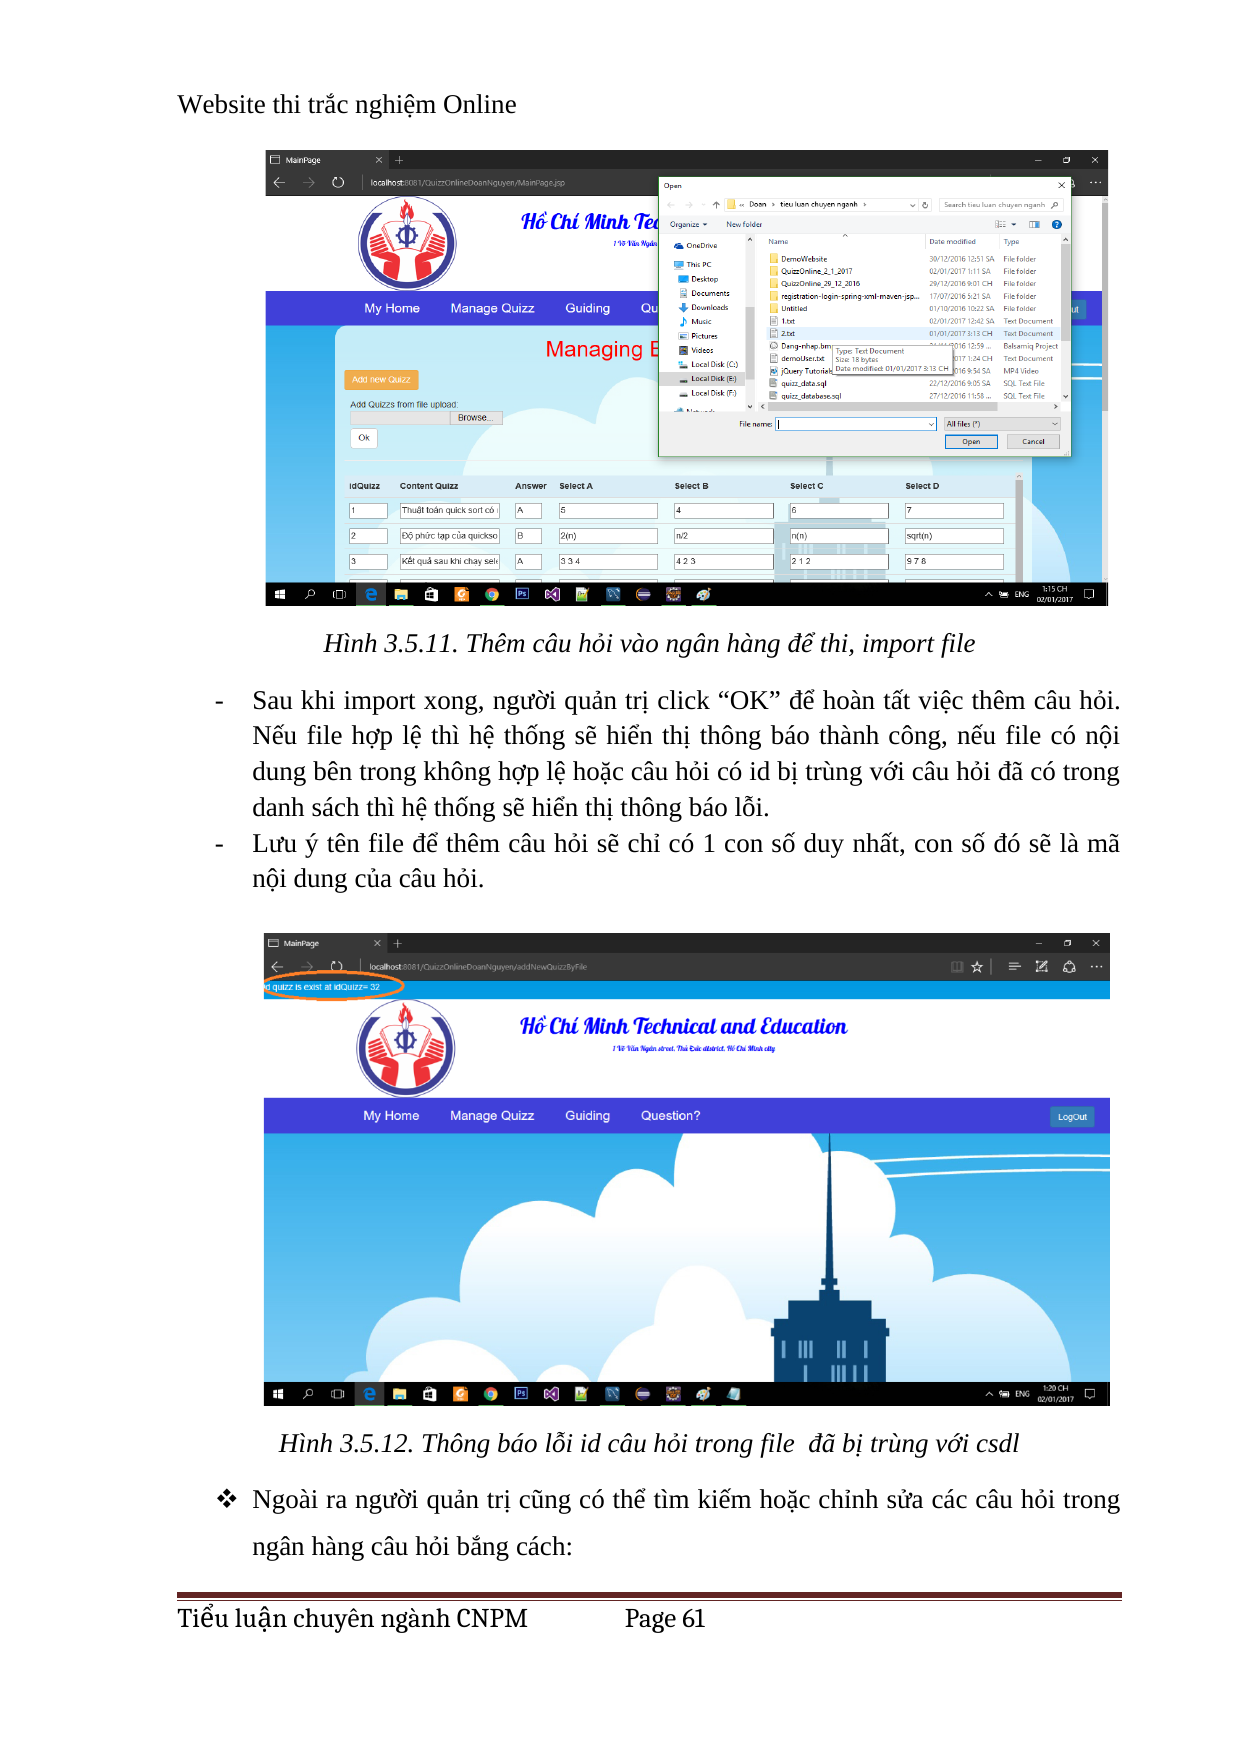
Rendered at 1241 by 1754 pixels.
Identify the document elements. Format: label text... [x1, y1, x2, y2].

picture [265, 150, 1109, 606]
text Hình 3.5.11. Thêm câu hỏi vào ngân hàng để thi, import file [177, 627, 1122, 658]
list Sau khi import xong, người quản trị click “OK” để hoàn tất việc thêm câu hỏi. Nếu file hợp lệ thì hệ thống sẽ hiển thị thông báo thành công, nếu file có nội dung bên trong không hợp lệ hoặc câu hỏi có id bị trùng với câu hỏi đã có trong danh sách thì hệ thống sẽ hiển thị thông báo lỗi. [214, 684, 1122, 822]
list Lưu ý tên file để thêm câu hỏi sẽ chỉ có 1 con số duy nhất, con số đó sẽ là mã nội dung của câu hỏi. [214, 827, 1122, 893]
text Hình 3.5.12. Thông báo lỗi id câu hỏi trong file đã bị trùng với csdl [177, 1427, 1122, 1458]
list Ngoài ra người quản trị cũng có thể tìm kiếm hoặc chỉnh sửa các câu hỏi trong ngân hàng câu hỏi bắng cách: [214, 1483, 1122, 1561]
picture [263, 933, 1110, 1406]
